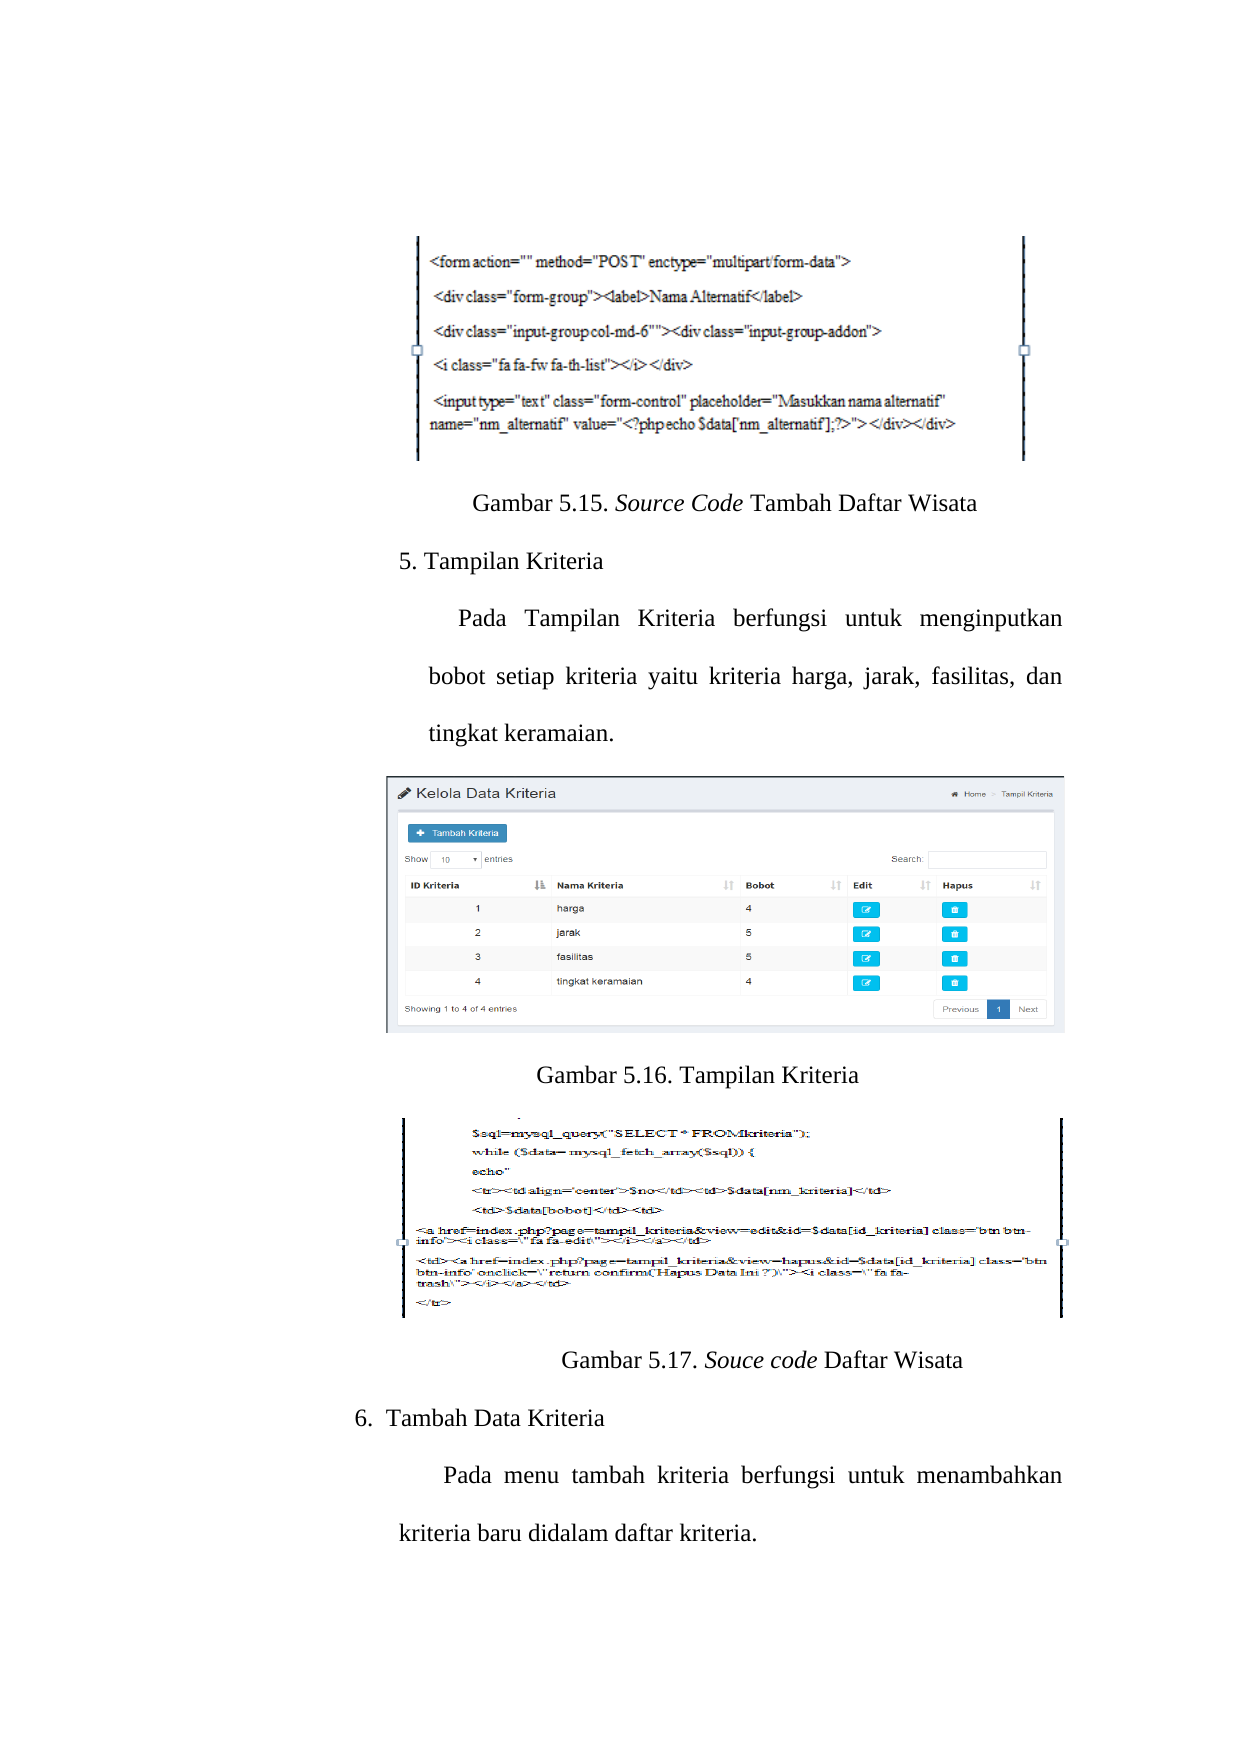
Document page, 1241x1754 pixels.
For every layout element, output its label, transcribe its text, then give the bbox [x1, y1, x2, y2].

list Pada Tampilan Kriteria berfungsi untuk menginputkan bobot setiap kriteria yaitu kriteria harga, jarak, fasilitas, dan tingkat keramaian. [428, 603, 1063, 747]
list 6. Tambah Data Kriteria [354, 1403, 1063, 1432]
picture [408, 236, 1041, 461]
picture [386, 776, 1065, 1033]
text Gambar 5.16. Tampilan Kriteria [461, 1061, 1063, 1089]
picture [386, 1118, 1074, 1318]
list 5. Tampilan Kriteria [399, 546, 1063, 575]
text Gambar 5.17. Souce code Daftar Wisata [386, 1346, 1063, 1374]
list Pada menu tambah kriteria berfungsi untuk menambahkan kriteria baru didalam daftar kriteria. [399, 1461, 1063, 1547]
text Gambar 5.15. Source Code Tambah Daftar Wisata [311, 488, 1063, 517]
